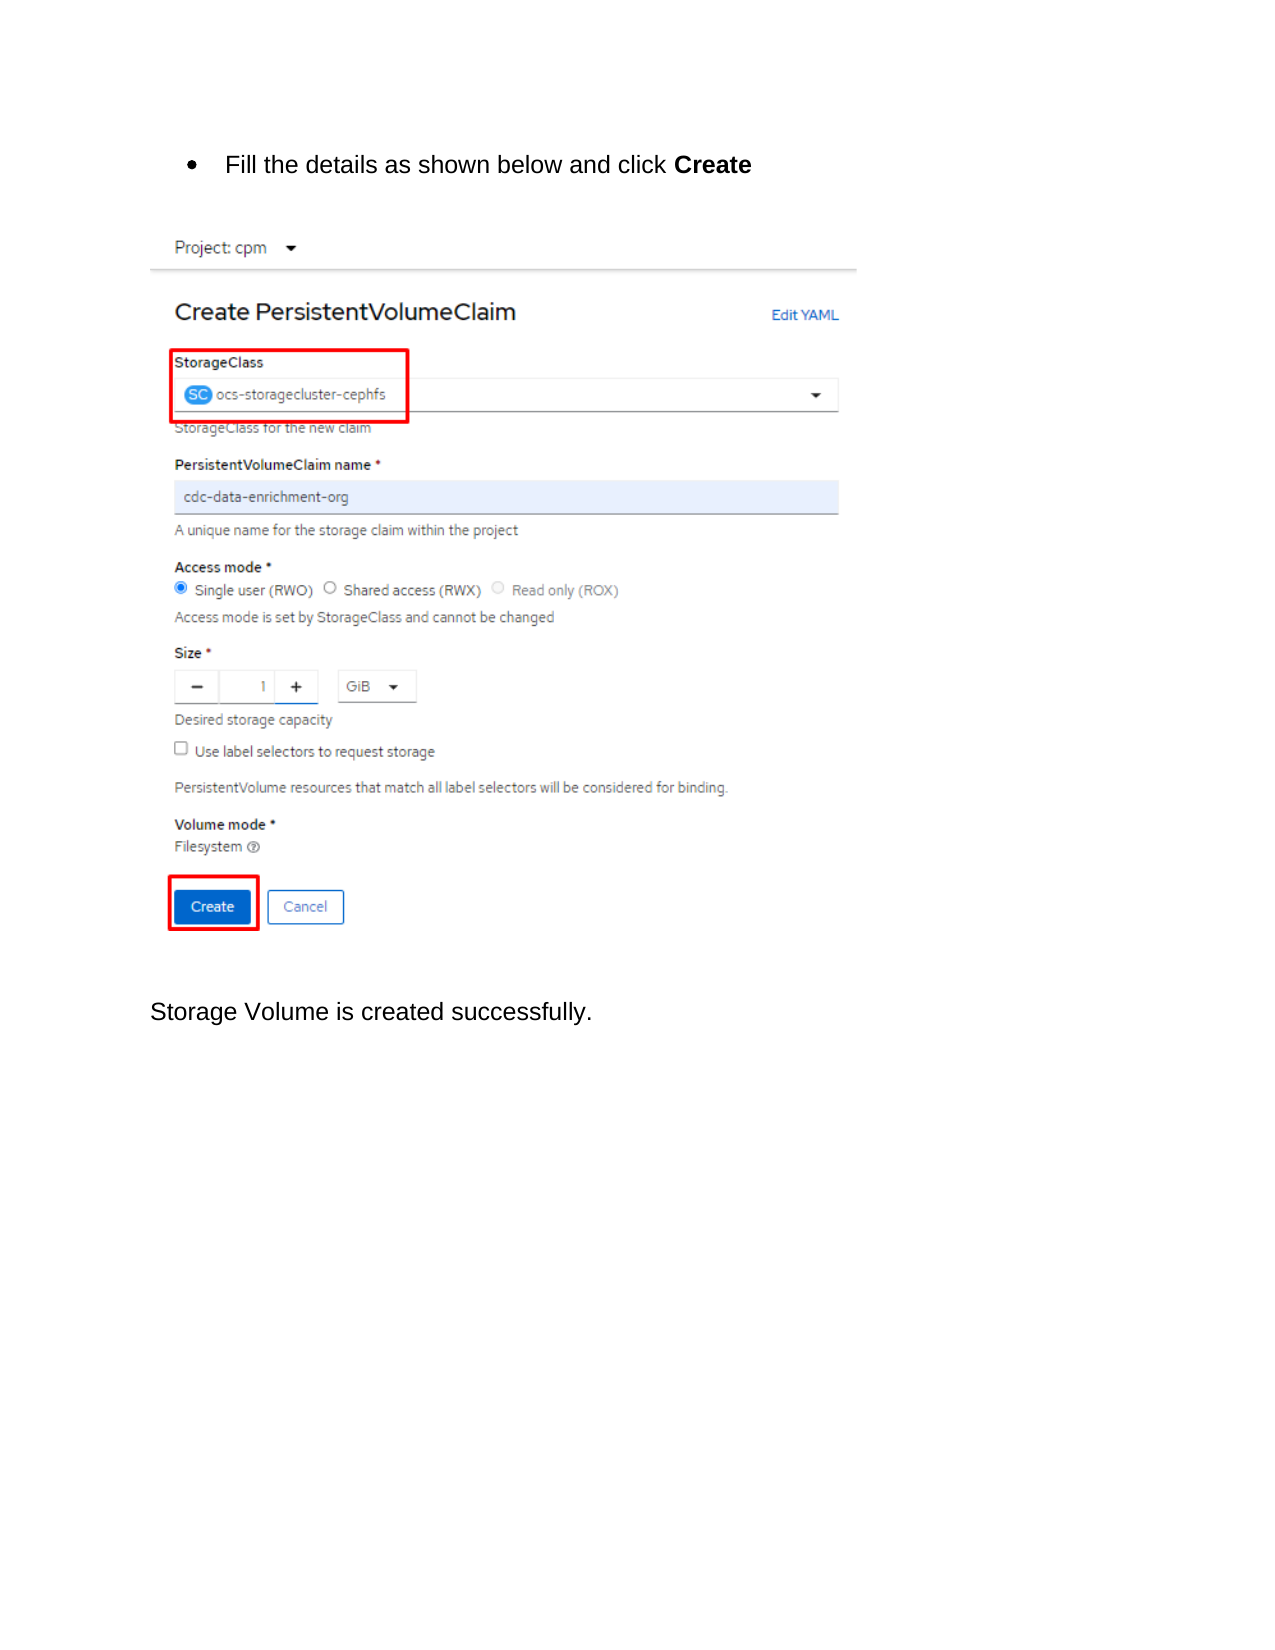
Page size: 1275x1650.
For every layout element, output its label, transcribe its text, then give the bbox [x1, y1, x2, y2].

text Storage Volume is created successfully. [150, 997, 1125, 1026]
picture [150, 228, 857, 931]
list Fill the details as shown below and click Create [187, 150, 1125, 179]
